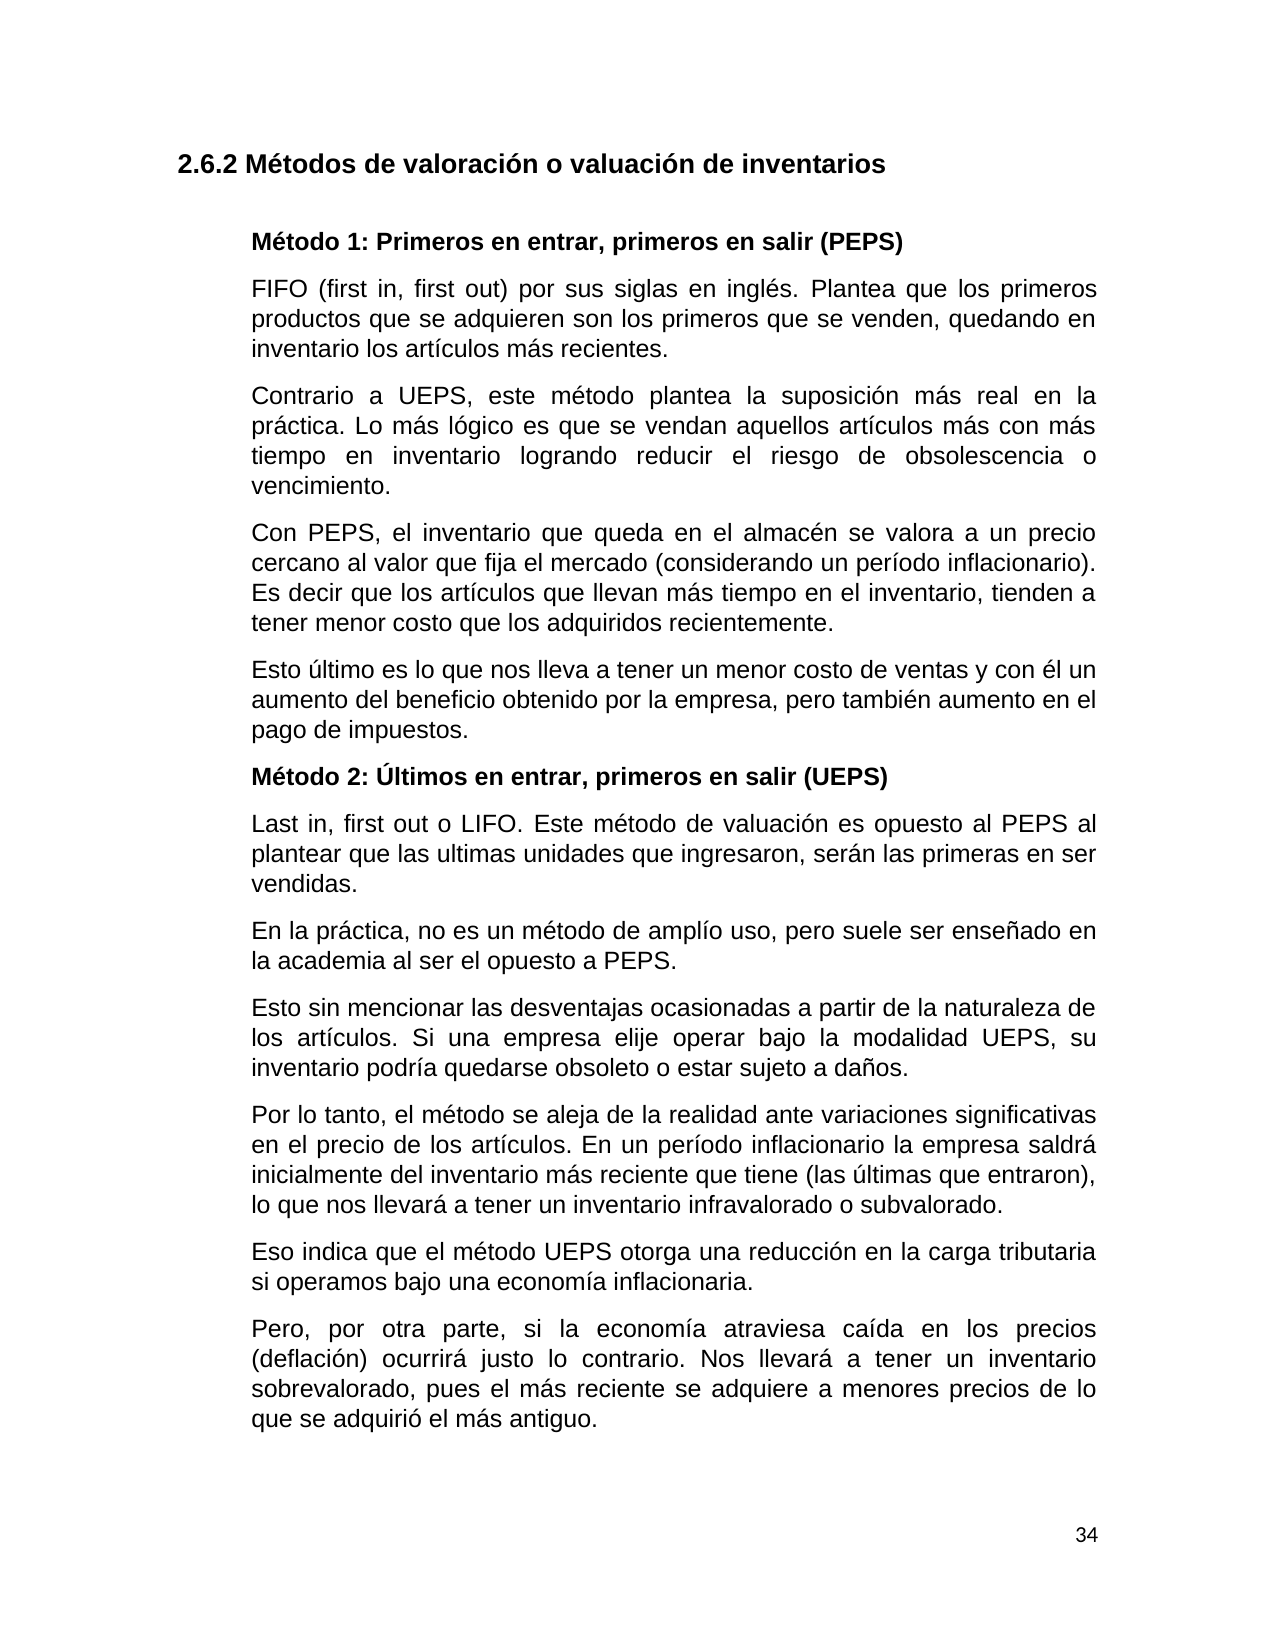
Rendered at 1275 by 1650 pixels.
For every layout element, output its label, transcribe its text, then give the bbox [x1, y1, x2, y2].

text Método 2: Últimos en entrar, primeros en salir (UEPS) [177, 762, 1098, 791]
text Por lo tanto, el método se aleja de la realidad ante variaciones significativas en el precio de los artículos. En un período inflacionario la empresa saldrá inicialmente del inventario más reciente que tiene (las últimas que entraron), lo que nos llevará a tener un inventario infravalorado o subvalorado. [251, 1100, 1098, 1219]
text Esto último es lo que nos lleva a tener un menor costo de ventas y con él un aumento del beneficio obtenido por la empresa, pero también aumento en el pago de impuestos. [251, 655, 1098, 744]
text Contrario a UEPS, este método plantea la suposición más real en la práctica. Lo más lógico es que se vendan aquellos artículos más con más tiempo en inventario logrando reducir el riesgo de obsolescencia o vencimiento. [251, 381, 1098, 500]
text Eso indica que el método UEPS otorga una reducción en la carga tributaria si operamos bajo una economía inflacionaria. [251, 1237, 1098, 1296]
text FIFO (first in, first out) por sus siglas en inglés. Plantea que los primeros productos que se adquieren son los primeros que se venden, quedando en inventario los artículos más recientes. [251, 274, 1098, 363]
text Método 1: Primeros en entrar, primeros en salir (PEPS) [177, 227, 1098, 256]
text En la práctica, no es un método de amplío uso, pero suele ser enseñado en la academia al ser el opuesto a PEPS. [251, 916, 1098, 975]
text Con PEPS, el inventario que queda en el almacén se valora a un precio cercano al valor que fija el mercado (considerando un período inflacionario). Es decir que los artículos que llevan más tiempo en el inventario, tienden a tener menor costo que los adquiridos recientemente. [251, 518, 1098, 637]
text Pero, por otra parte, si la economía atraviesa caída en los precios (deflación) ocurrirá justo lo contrario. Nos llevará a tener un inventario sobrevalorado, pues el más reciente se adquiere a menores precios de lo que se adquirió el más antiguo. [251, 1314, 1098, 1433]
text Last in, first out o LIFO. Este método de valuación es opuesto al PEPS al plantear que las ultimas unidades que ingresaron, serán las primeras en ser vendidas. [251, 809, 1098, 898]
text Esto sin mencionar las desventajas ocasionadas a partir de la naturaleza de los artículos. Si una empresa elije operar bajo la modalidad UEPS, su inventario podría quedarse obsoleto o estar sujeto a daños. [251, 993, 1098, 1082]
subtitle 2.6.2 Métodos de valoración o valuación de inventarios [177, 148, 1098, 179]
